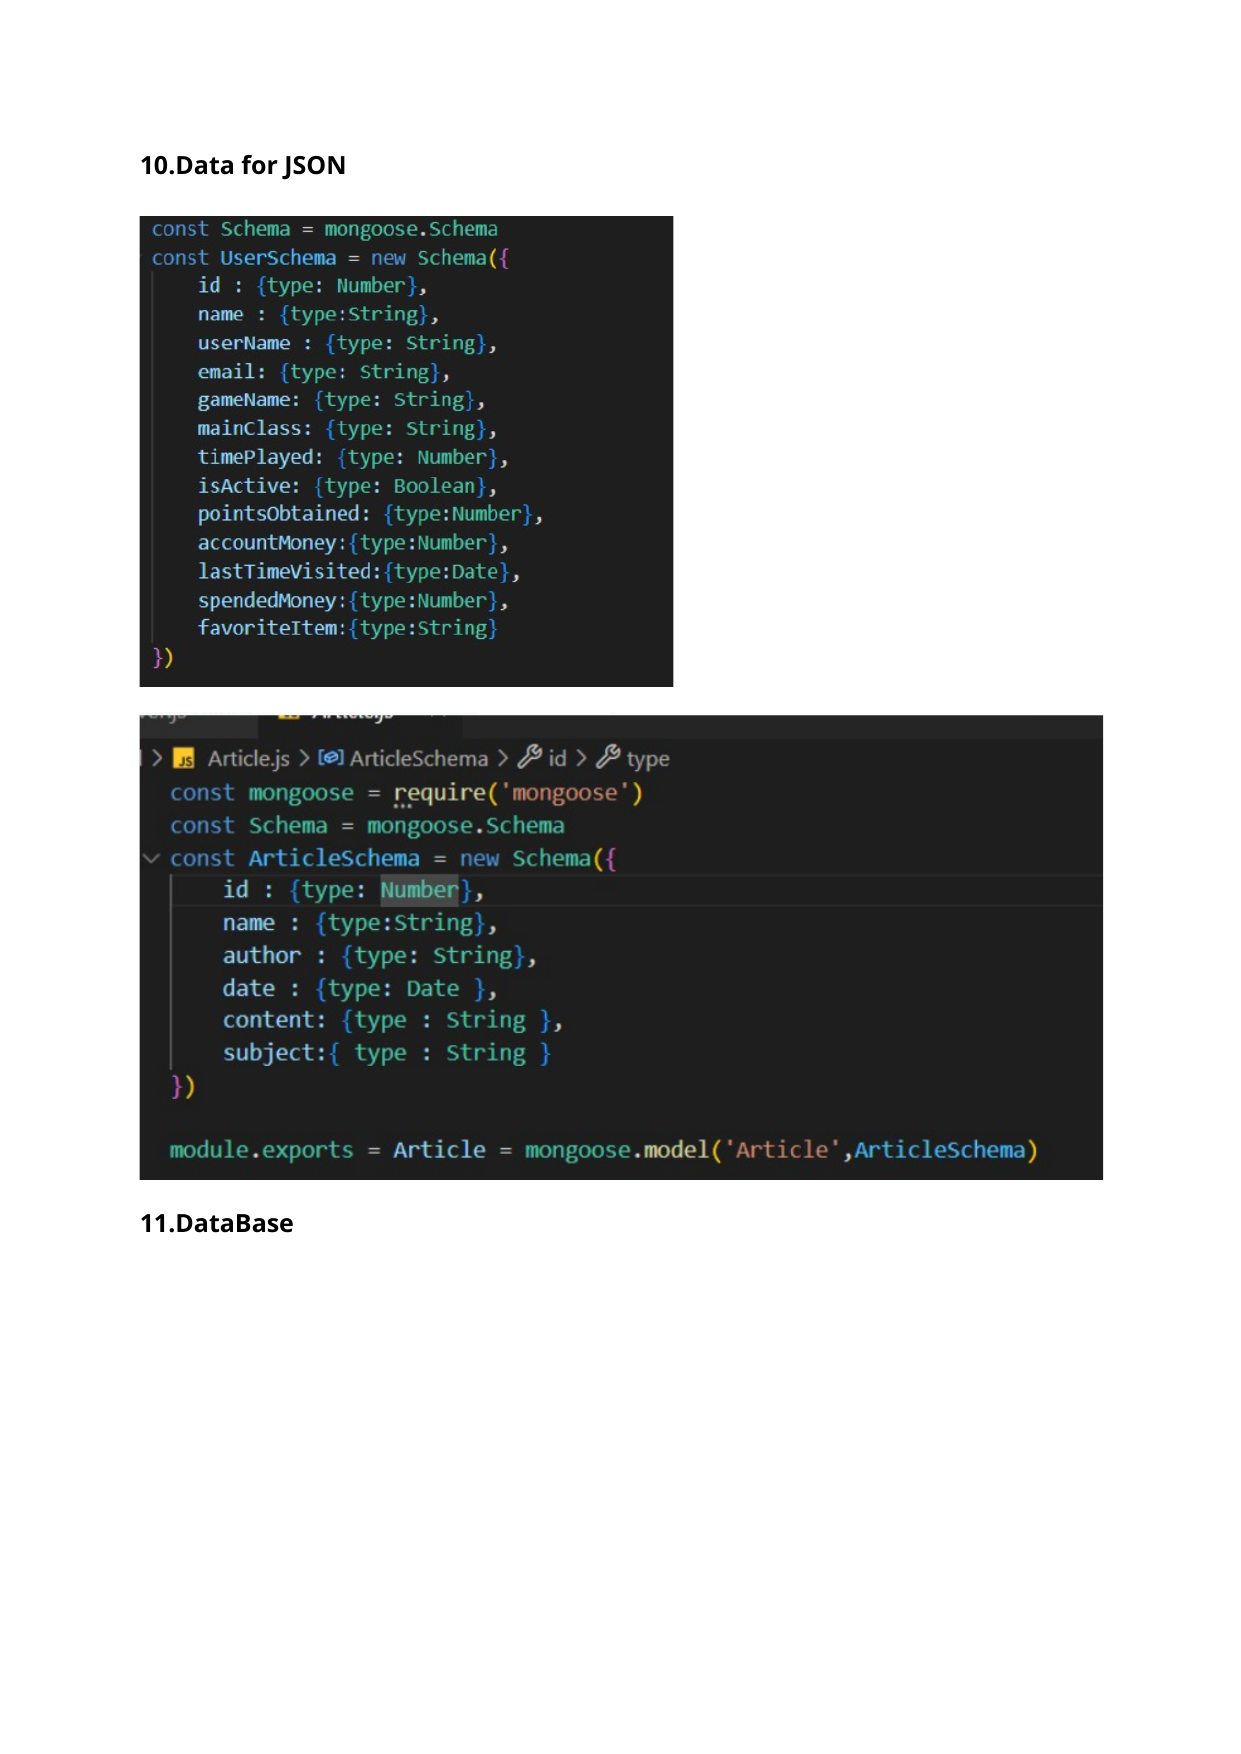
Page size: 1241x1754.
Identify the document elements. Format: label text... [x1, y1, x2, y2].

picture [139, 216, 674, 687]
text 10.Data for JSON [139, 148, 1103, 182]
picture [139, 712, 1104, 1180]
text 11.DataBase [139, 1206, 1103, 1240]
